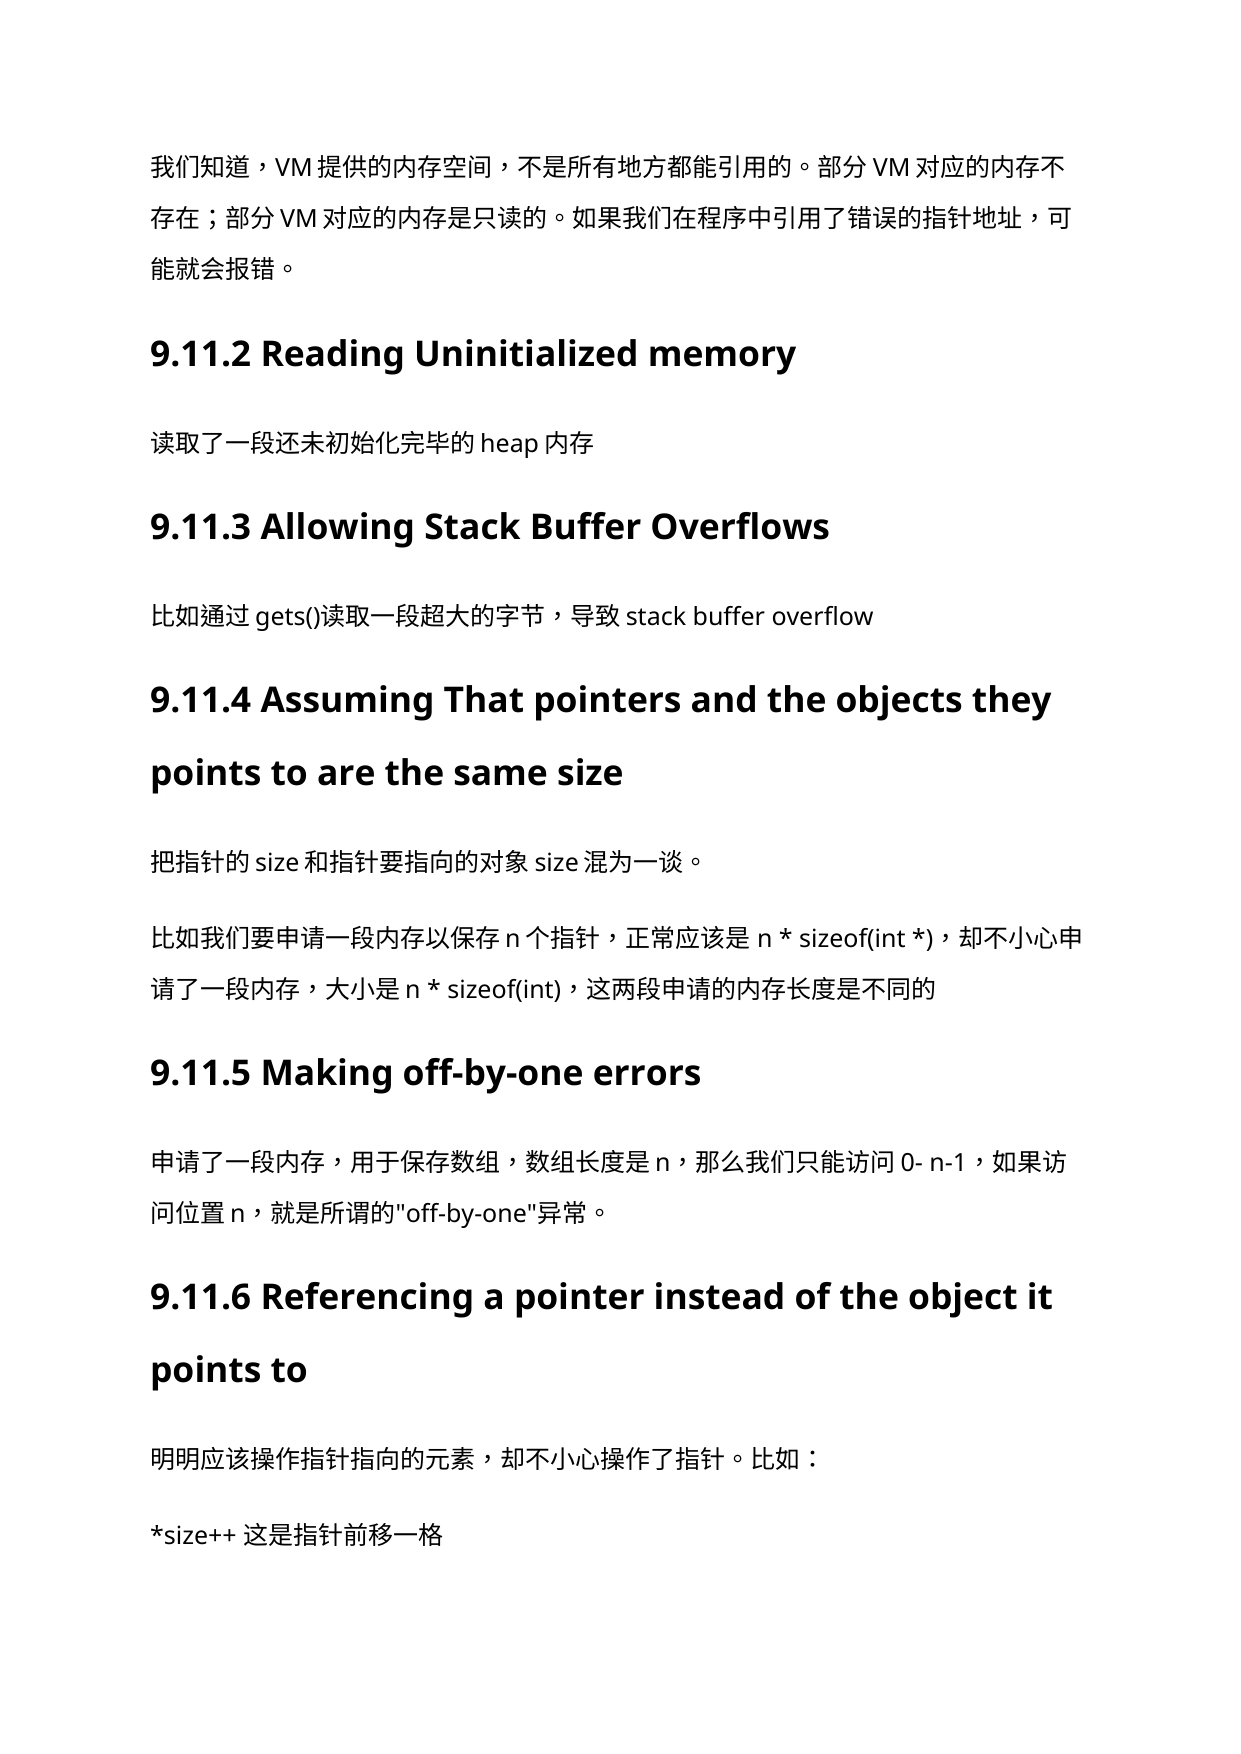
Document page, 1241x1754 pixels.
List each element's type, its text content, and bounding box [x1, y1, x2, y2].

subtitle 9.11.5 Making off-by-one errors [150, 1047, 1090, 1096]
subtitle 9.11.6 Referencing a pointer instead of the object it points to [150, 1272, 1090, 1392]
text 明明应该操作指针指向的元素，却不小心操作了指针。比如： [150, 1441, 1090, 1476]
subtitle 9.11.4 Assuming That pointers and the objects they points to are the same size [150, 675, 1090, 795]
text 我们知道，VM提供的内存空间，不是所有地方都能引用的。部分VM对应的内存不存在；部分VM对应的内存是只读的。如果我们在程序中引用了错误的指针地址，可能就会报错。 [150, 150, 1090, 286]
text *size++ 这是指针前移一格 [150, 1517, 1090, 1552]
subtitle 9.11.2 Reading Uninitialized memory [150, 328, 1090, 376]
subtitle 9.11.3 Allowing Stack Buffer Overflows [150, 501, 1090, 550]
text 把指针的size和指针要指向的对象size混为一谈。 [150, 844, 1090, 878]
text 比如通过gets()读取一段超大的字节，导致stack buffer overflow [150, 599, 1090, 633]
text 比如我们要申请一段内存以保存n个指针，正常应该是 n * sizeof(int *)，却不小心申请了一段内存，大小是n * sizeof(int)，这两段申请的内存长度是不同的 [150, 920, 1090, 1006]
text 读取了一段还未初始化完毕的heap内存 [150, 425, 1090, 459]
text 申请了一段内存，用于保存数组，数组长度是n，那么我们只能访问0- n-1，如果访问位置n，就是所谓的"off-by-one"异常。 [150, 1145, 1090, 1230]
